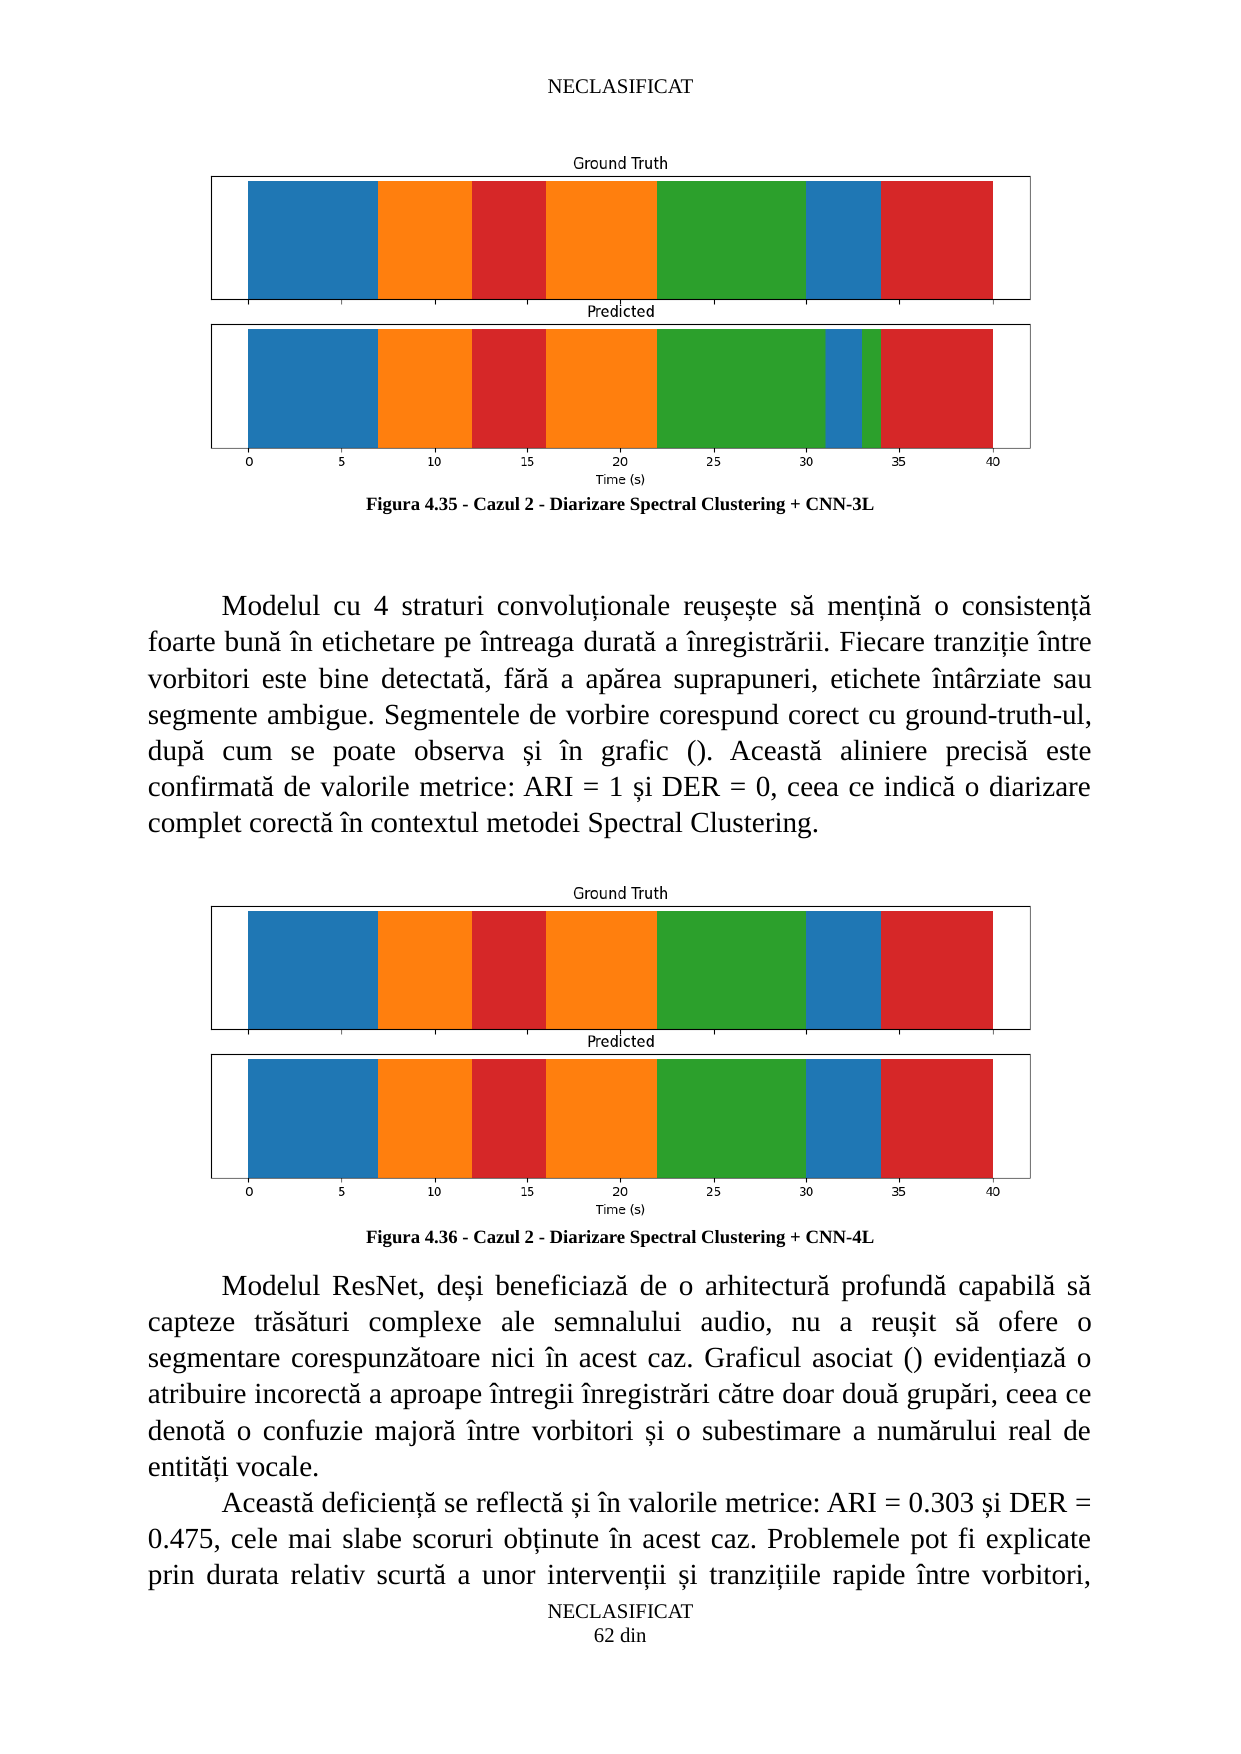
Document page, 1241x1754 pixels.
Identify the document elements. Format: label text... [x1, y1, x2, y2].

text Modelul cu 4 straturi convoluționale reușește să mențină o consistență foarte bună în etichetare pe întreaga durată a înregistrării. Fiecare tranziție între vorbitori este bine detectată, fără a apărea suprapuneri, etichete întârziate sau segmente ambigue. Segmentele de vorbire corespund corect cu ground-truth-ul, după cum se poate observa și în grafic (). Această aliniere precisă este confirmată de valorile metrice: ARI = 1 și DER = 0, ceea ce indică o diarizare complet corectă în contextul metodei Spectral Clustering. [148, 588, 1092, 839]
picture [202, 147, 1038, 494]
text Modelul ResNet, deși beneficiază de o arhitectură profundă capabilă să capteze trăsături complexe ale semnalului audio, nu a reușit să ofere o segmentare corespunzătoare nici în acest caz. Graficul asociat () evidențiază o atribuire incorectă a aproape întregii înregistrări către doar două grupări, ceea ce denotă o confuzie majoră între vorbitori și o subestimare a numărului real de entități vocale. [148, 1268, 1092, 1482]
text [148, 1485, 1092, 1591]
picture [202, 877, 1038, 1224]
